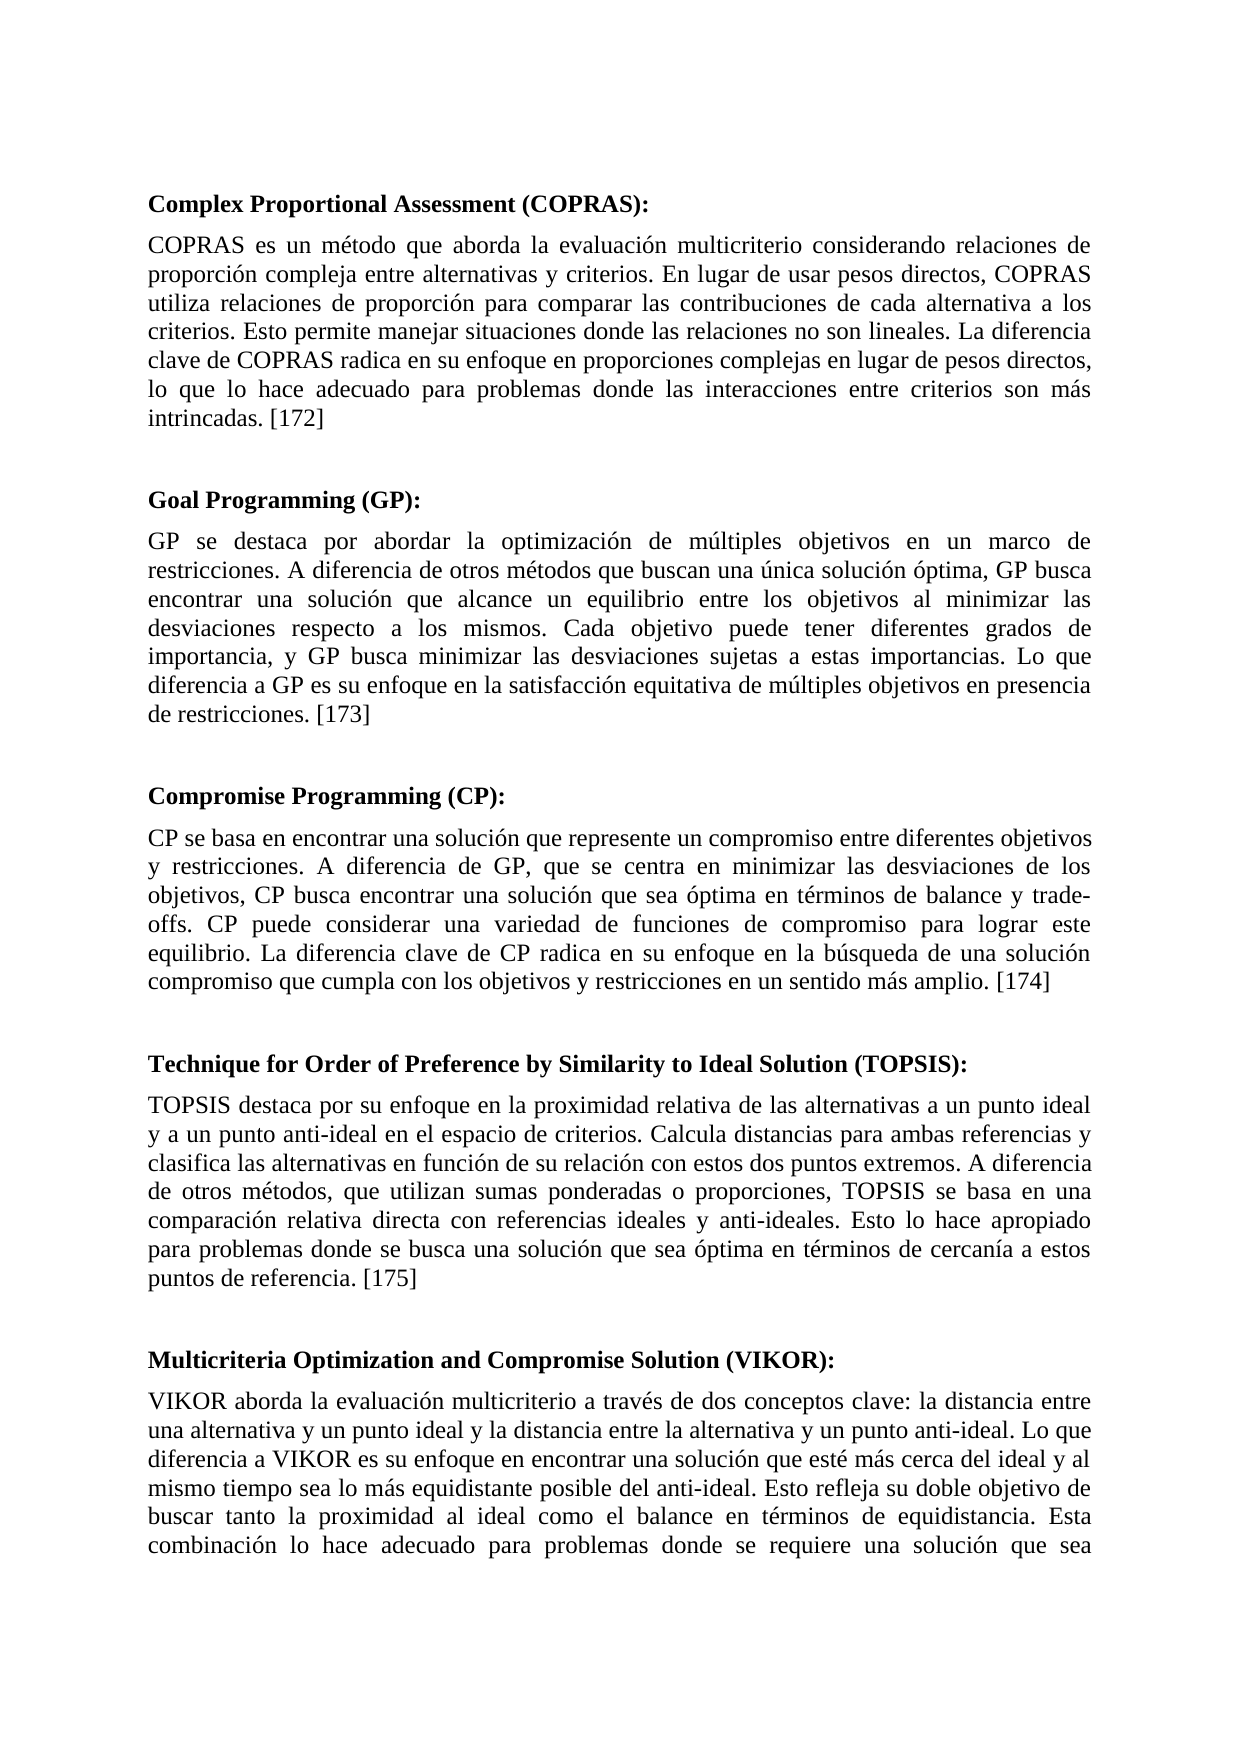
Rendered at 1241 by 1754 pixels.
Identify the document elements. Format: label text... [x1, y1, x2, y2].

text GP se destaca por abordar la optimización de múltiples objetivos en un marco de restricciones. A diferencia de otros métodos que buscan una única solución óptima, GP busca encontrar una solución que alcance un equilibrio entre los objetivos al minimizar las desviaciones respecto a los mismos. Cada objetivo puede tener diferentes grados de importancia, y GP busca minimizar las desviaciones sujetas a estas importancias. Lo que diferencia a GP es su enfoque en la satisfacción equitativa de múltiples objetivos en presencia de restricciones. [173] [148, 526, 1092, 728]
text Compromise Programming (CP): [148, 781, 1092, 810]
text CP se basa en encontrar una solución que represente un compromiso entre diferentes objetivos y restricciones. A diferencia de GP, que se centra en minimizar las desviaciones de los objetivos, CP busca encontrar una solución que sea óptima en términos de balance y trade-offs. CP puede considerar una variedad de funciones de compromiso para lograr este equilibrio. La diferencia clave de CP radica en su enfoque en la búsqueda de una solución compromiso que cumpla con los objetivos y restricciones en un sentido más amplio. [174] [148, 823, 1092, 995]
text COPRAS es un método que aborda la evaluación multicriterio considerando relaciones de proporción compleja entre alternativas y criterios. En lugar de usar pesos directos, COPRAS utiliza relaciones de proporción para comparar las contribuciones de cada alternativa a los criterios. Esto permite manejar situaciones donde las relaciones no son lineales. La diferencia clave de COPRAS radica en su enfoque en proporciones complejas en lugar de pesos directos, lo que lo hace adecuado para problemas donde las interacciones entre criterios son más intrincadas. [172] [148, 230, 1092, 431]
text Complex Proportional Assessment (COPRAS): [148, 189, 1092, 218]
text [148, 1386, 1092, 1559]
text Multicriteria Optimization and Compromise Solution (VIKOR): [148, 1345, 1092, 1374]
text Goal Programming (GP): [148, 485, 1092, 514]
text TOPSIS destaca por su enfoque en la proximidad relativa de las alternativas a un punto ideal y a un punto anti-ideal en el espacio de criterios. Calcula distancias para ambas referencias y clasifica las alternativas en función de su relación con estos dos puntos extremos. A diferencia de otros métodos, que utilizan sumas ponderadas o proporciones, TOPSIS se basa en una comparación relativa directa con referencias ideales y anti-ideales. Esto lo hace apropiado para problemas donde se busca una solución que sea óptima en términos de cercanía a estos puntos de referencia. [175] [148, 1090, 1092, 1291]
text Technique for Order of Preference by Similarity to Ideal Solution (TOPSIS): [148, 1049, 1092, 1078]
